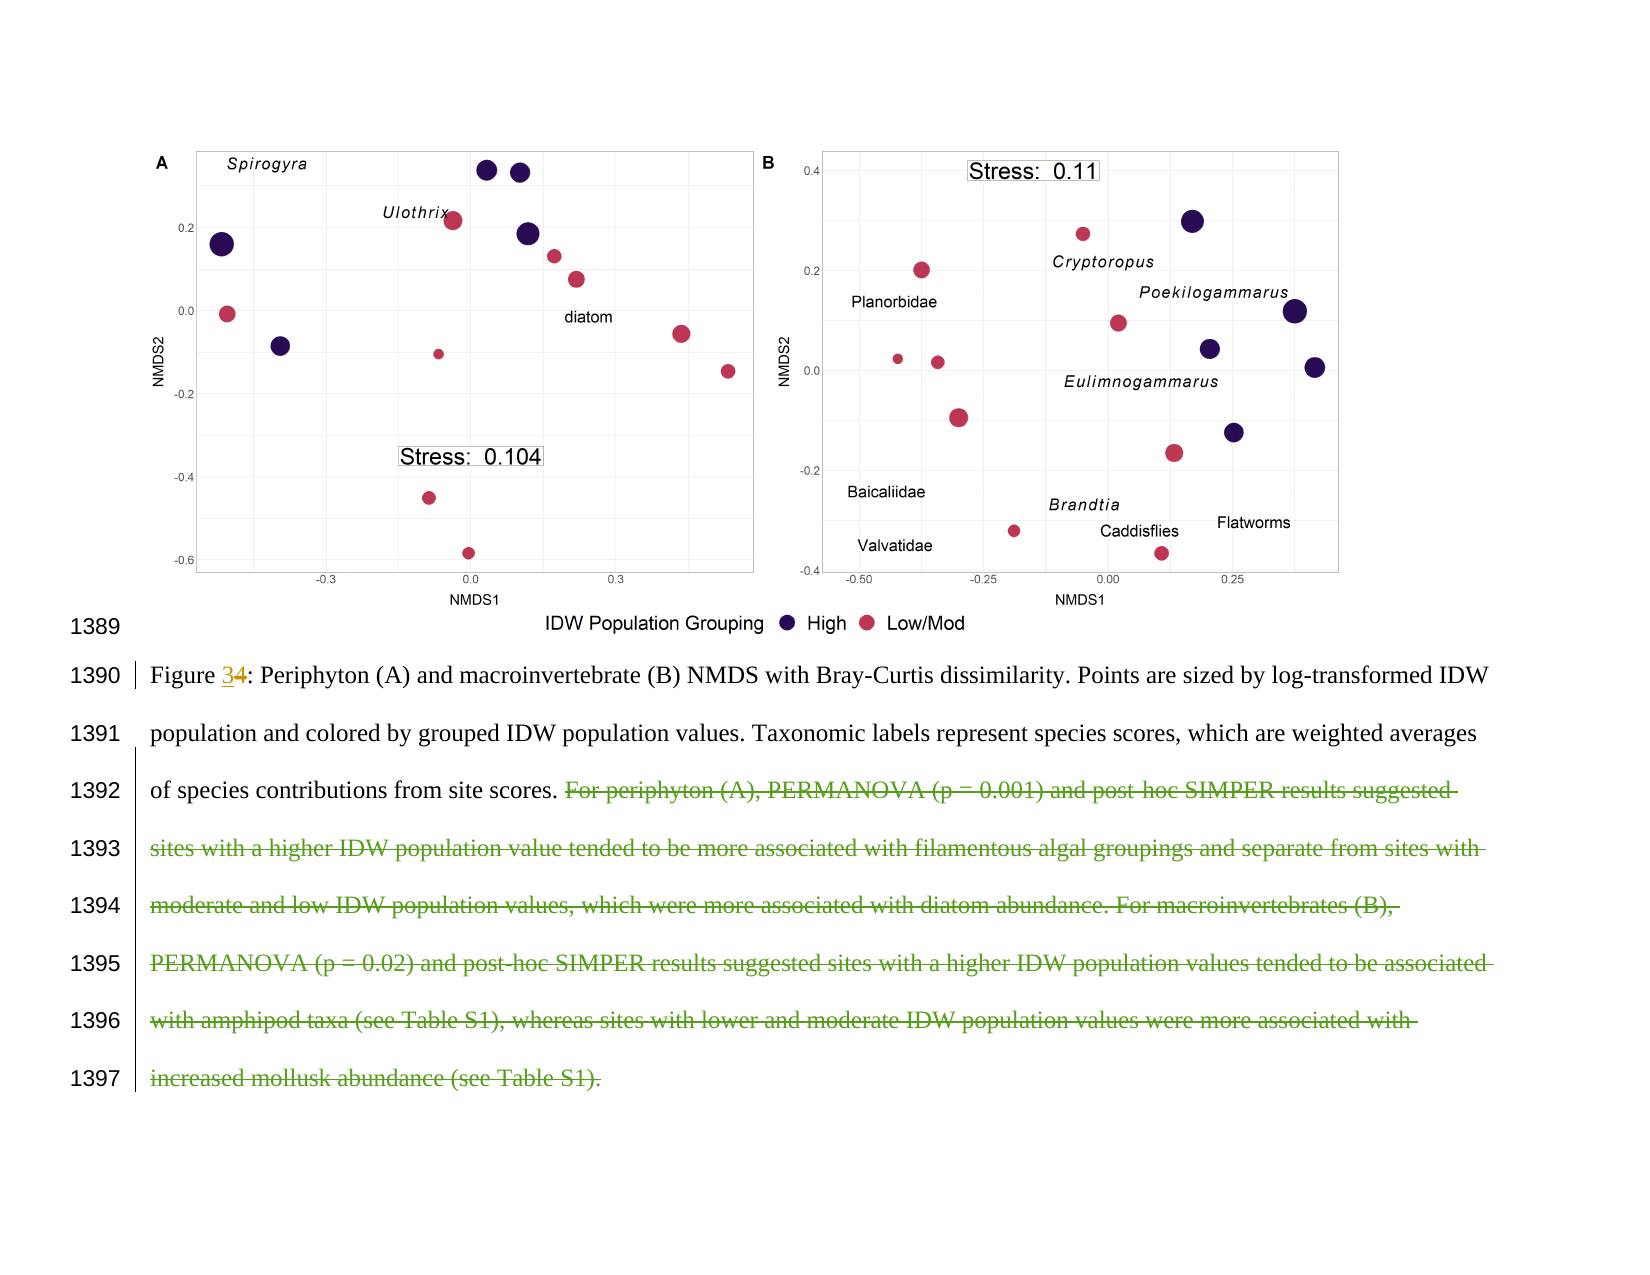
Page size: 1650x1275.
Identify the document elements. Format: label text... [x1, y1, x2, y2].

picture [150, 150, 1361, 635]
text Figure : Periphyton (A) and macroinvertebrate (B) NMDS with Bray-Curtis dissimilarity. Points are sized by log-transformed IDW population and colored by grouped IDW population values. Taxonomic labels represent species scores, which are weighted averages of species contributions from site scores. [150, 661, 1500, 1092]
